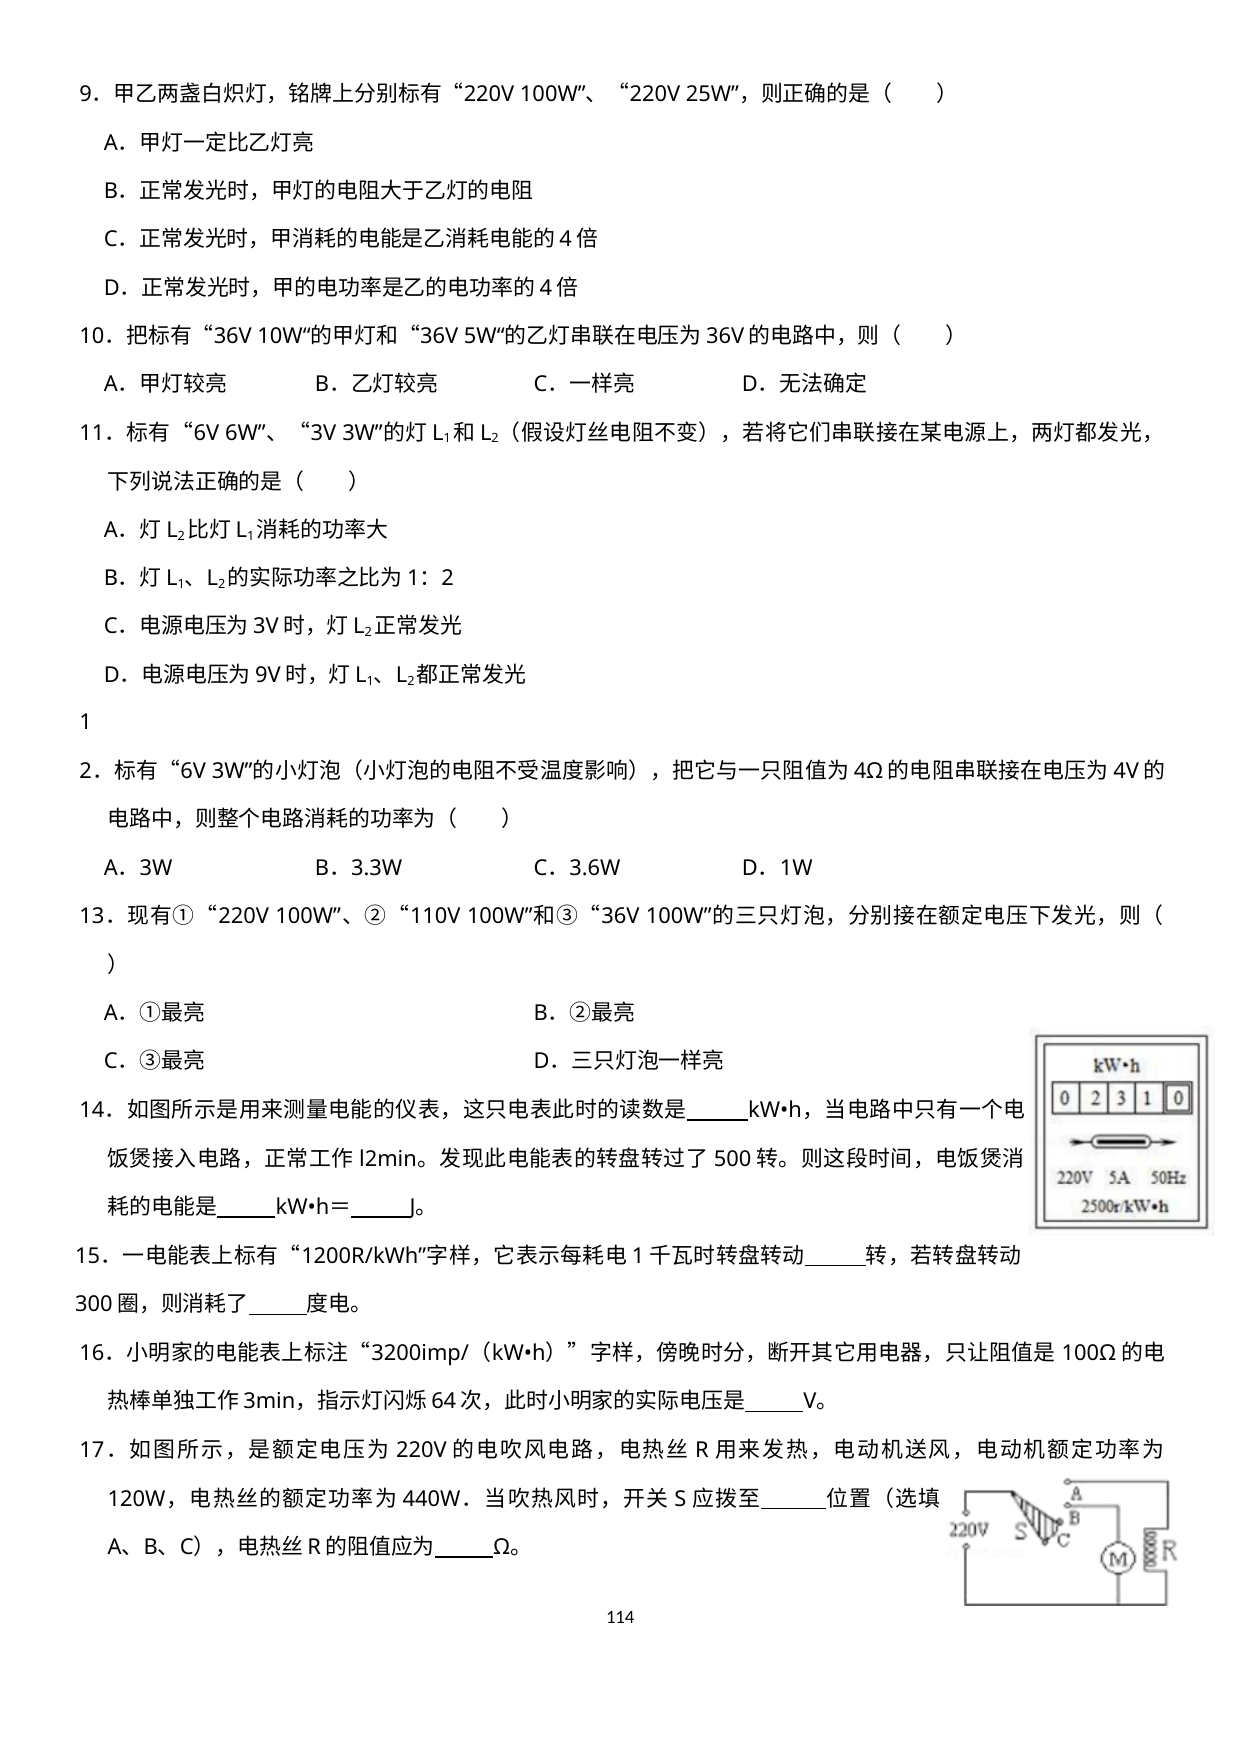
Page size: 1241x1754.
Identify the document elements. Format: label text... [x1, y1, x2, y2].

text 16．小明家的电能表上标注“3200imp/（kW•h）”字样，傍晚时分，断开其它用电器，只让阻值是100Ω的电热棒单独工作3min，指示灯闪烁64次，此时小明家的实际电压是 V。 [79, 1334, 1165, 1416]
text A．甲灯较亮 B．乙灯较亮 C．一样亮 D．无法确定 [75, 366, 1165, 399]
text A．①最亮 B．②最亮 [75, 995, 1165, 1027]
text 13．现有①“220V 100W”、②“110V 100W”和③“36V 100W”的三只灯泡，分别接在额定电压下发光，则（ ） [79, 898, 1165, 979]
text 10．把标有“36V 10W“的甲灯和“36V 5W“的乙灯串联在电压为36V的电路中，则（ ） [79, 318, 1165, 350]
text 1 [79, 705, 1165, 737]
text D．电源电压为9V时，灯L1、L2都正常发光 [75, 657, 1165, 689]
text 2．标有“6V 3W”的小灯泡（小灯泡的电阻不受温度影响），把它与一只阻值为4Ω的电阻串联接在电压为4V的电路中，则整个电路消耗的功率为（ ） [79, 752, 1165, 833]
picture [943, 1472, 1178, 1606]
text B．正常发光时，甲灯的电阻大于乙灯的电阻 [75, 173, 1165, 205]
text B．灯L1、L2的实际功率之比为1：2 [75, 560, 1165, 592]
text D．正常发光时，甲的电功率是乙的电功率的4倍 [75, 269, 1165, 302]
text C．正常发光时，甲消耗的电能是乙消耗电能的4倍 [75, 221, 1165, 254]
text 9．甲乙两盏白炽灯，铭牌上分别标有“220V 100W”、“220V 25W”，则正确的是（ ） [79, 76, 1165, 109]
text A．灯 L2比灯L1消耗的功率大 [75, 512, 1165, 544]
text A．甲灯一定比乙灯亮 [75, 124, 1165, 157]
text C．③最亮 D．三只灯泡一样亮 [75, 1043, 1024, 1076]
text 11．标有“6V 6W”、“3V 3W”的灯L1和L2（假设灯丝电阻不变），若将它们串联接在某电源上，两灯都发光，下列说法正确的是（ ） [79, 414, 1165, 496]
text C．电源电压为3V时，灯L2正常发光 [75, 608, 1165, 641]
picture [1024, 1021, 1215, 1234]
text A．3W B．3.3W C．3.6W D．1W [75, 849, 1165, 882]
text 17．如图所示，是额定电压为220V的电吹风电路，电热丝R用来发热，电动机送风，电动机额定功率为120W，电热丝的额定功率为440W．当吹热风时，开关S应拨至 位置（选填A、B、C），电热丝R的阻值应为 Ω。 [79, 1431, 1165, 1561]
text 14．如图所示是用来测量电能的仪表，这只电表此时的读数是 kW•h，当电路中只有一个电饭煲接入电路，正常工作l2min。发现此电能表的转盘转过了500转。则这段时间，电饭煲消耗的电能是 kW•h＝ J。 [79, 1091, 1024, 1221]
text 15．一电能表上标有“1200R/kWh”字样，它表示每耗电1千瓦时转盘转动 转，若转盘转动300圈，则消耗了 度电。 [75, 1237, 1165, 1318]
